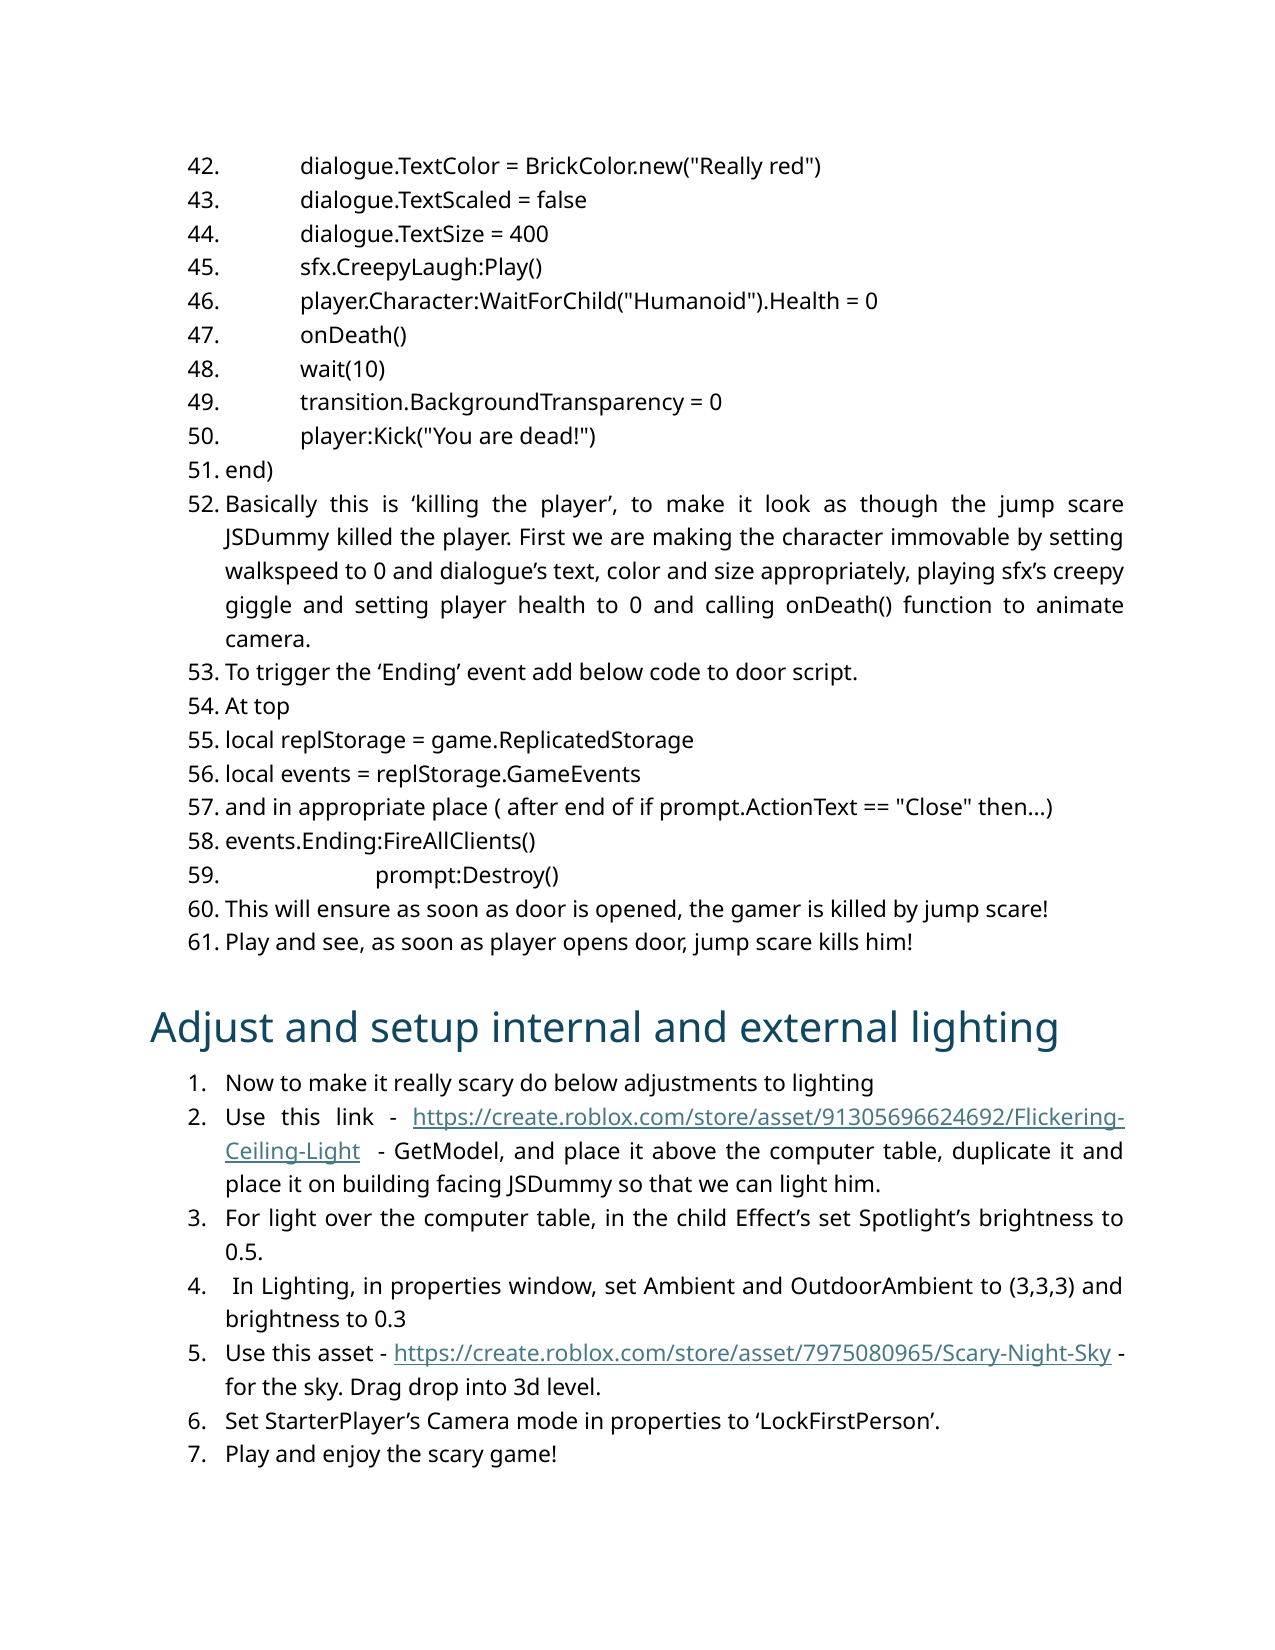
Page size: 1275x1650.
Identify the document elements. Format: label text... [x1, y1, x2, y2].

list player.Character:WaitForChild("Humanoid").Health = 0 [187, 285, 1125, 316]
list local replStorage = game.ReplicatedStorage [187, 724, 1125, 755]
subtitle Adjust and setup internal and external lighting [150, 997, 1125, 1054]
list dialogue.TextColor = BrickColor.new("Really red") [187, 150, 1125, 181]
list Basically this is ‘killing the player’, to make it look as though the jump scare JSDummy killed the player. First we are making the character immovable by setting walkspeed to 0 and dialogue’s text, color and size appropriately, playing sfx’s creepy giggle and setting player health to 0 and calling onDeath() function to animate camera. [187, 487, 1125, 654]
list onDeath() [187, 319, 1125, 350]
list This will ensure as soon as door is opened, the gamer is killed by jump scare! [187, 892, 1125, 924]
list dialogue.TextScaled = false [187, 184, 1125, 215]
list events.Ending:FireAllClients() [187, 825, 1125, 856]
list local events = replStorage.GameEvents [187, 757, 1125, 789]
list end) [187, 454, 1125, 485]
list Now to make it really scary do below adjustments to lighting [187, 1067, 1125, 1098]
list Use this asset - https://create.roblox.com/store/asset/7975080965/Scary-Night-Sky - for the sky. Drag drop into 3d level. [187, 1337, 1125, 1402]
list In Lighting, in properties window, set Ambient and OutdoorAmbient to (3,3,3) and brightness to 0.3 [187, 1269, 1125, 1334]
list Set StarterPlayer’s Camera mode in properties to ‘LockFirstPerson’. [187, 1404, 1125, 1436]
list Use this link - https://create.roblox.com/store/asset/91305696624692/Flickering-Ceiling-Light - GetModel, and place it above the computer table, duplicate it and place it on building facing JSDummy so that we can light him. [187, 1101, 1125, 1199]
list transition.BackgroundTransparency = 0 [187, 386, 1125, 417]
list To trigger the ‘Ending’ event add below code to door script. [187, 656, 1125, 687]
list At top [187, 690, 1125, 721]
list Play and enjoy the scary game! [187, 1438, 1125, 1469]
list player:Kick("You are dead!") [187, 420, 1125, 451]
list sfx.CreepyLaugh:Play() [187, 251, 1125, 282]
list dialogue.TextSize = 400 [187, 217, 1125, 249]
list prompt:Destroy() [187, 859, 1125, 890]
list wait(10) [187, 352, 1125, 384]
list For light over the computer table, in the child Effect’s set Spotlight’s brightness to 0.5. [187, 1202, 1125, 1267]
list Play and see, as soon as player opens door, jump scare kills him! [187, 926, 1125, 957]
list and in appropriate place ( after end of if prompt.ActionText == "Close" then…) [187, 791, 1125, 822]
